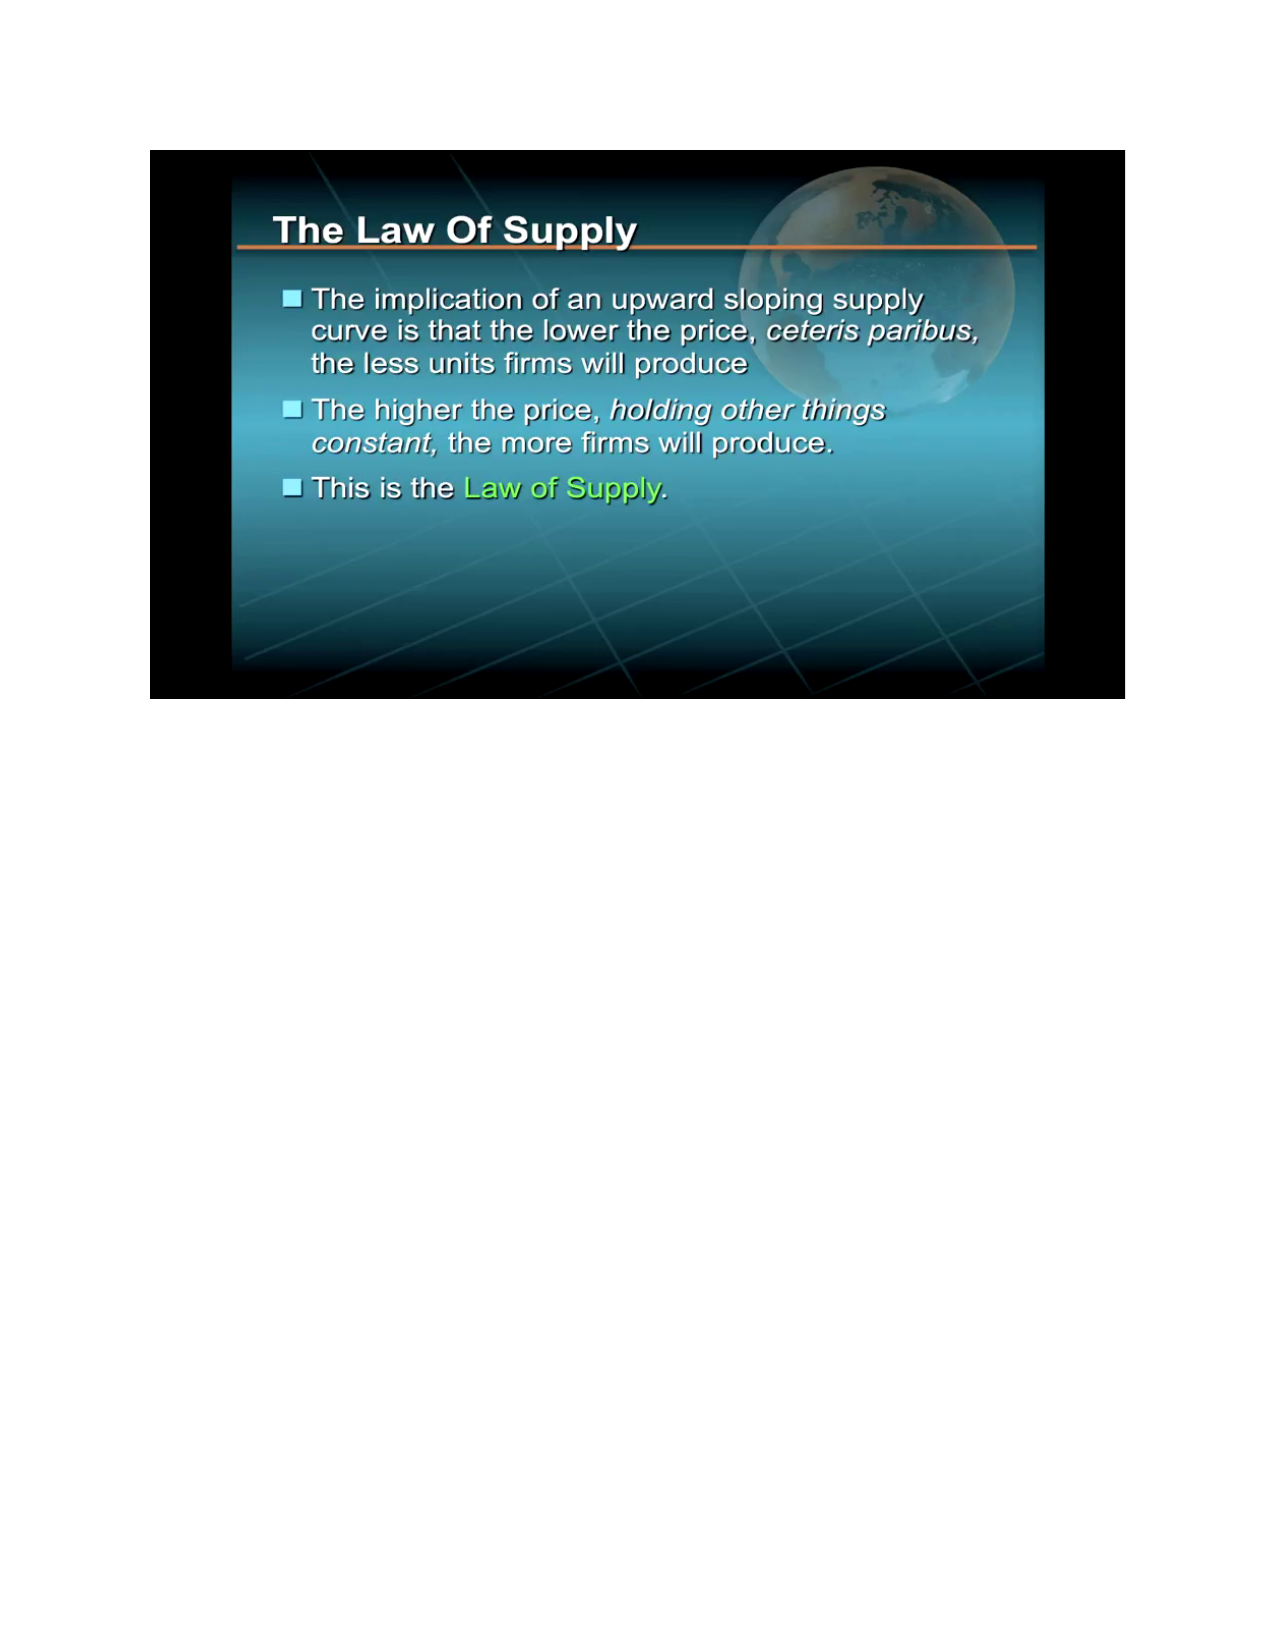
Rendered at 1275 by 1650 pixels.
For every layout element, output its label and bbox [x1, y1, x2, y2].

picture [150, 150, 1125, 699]
